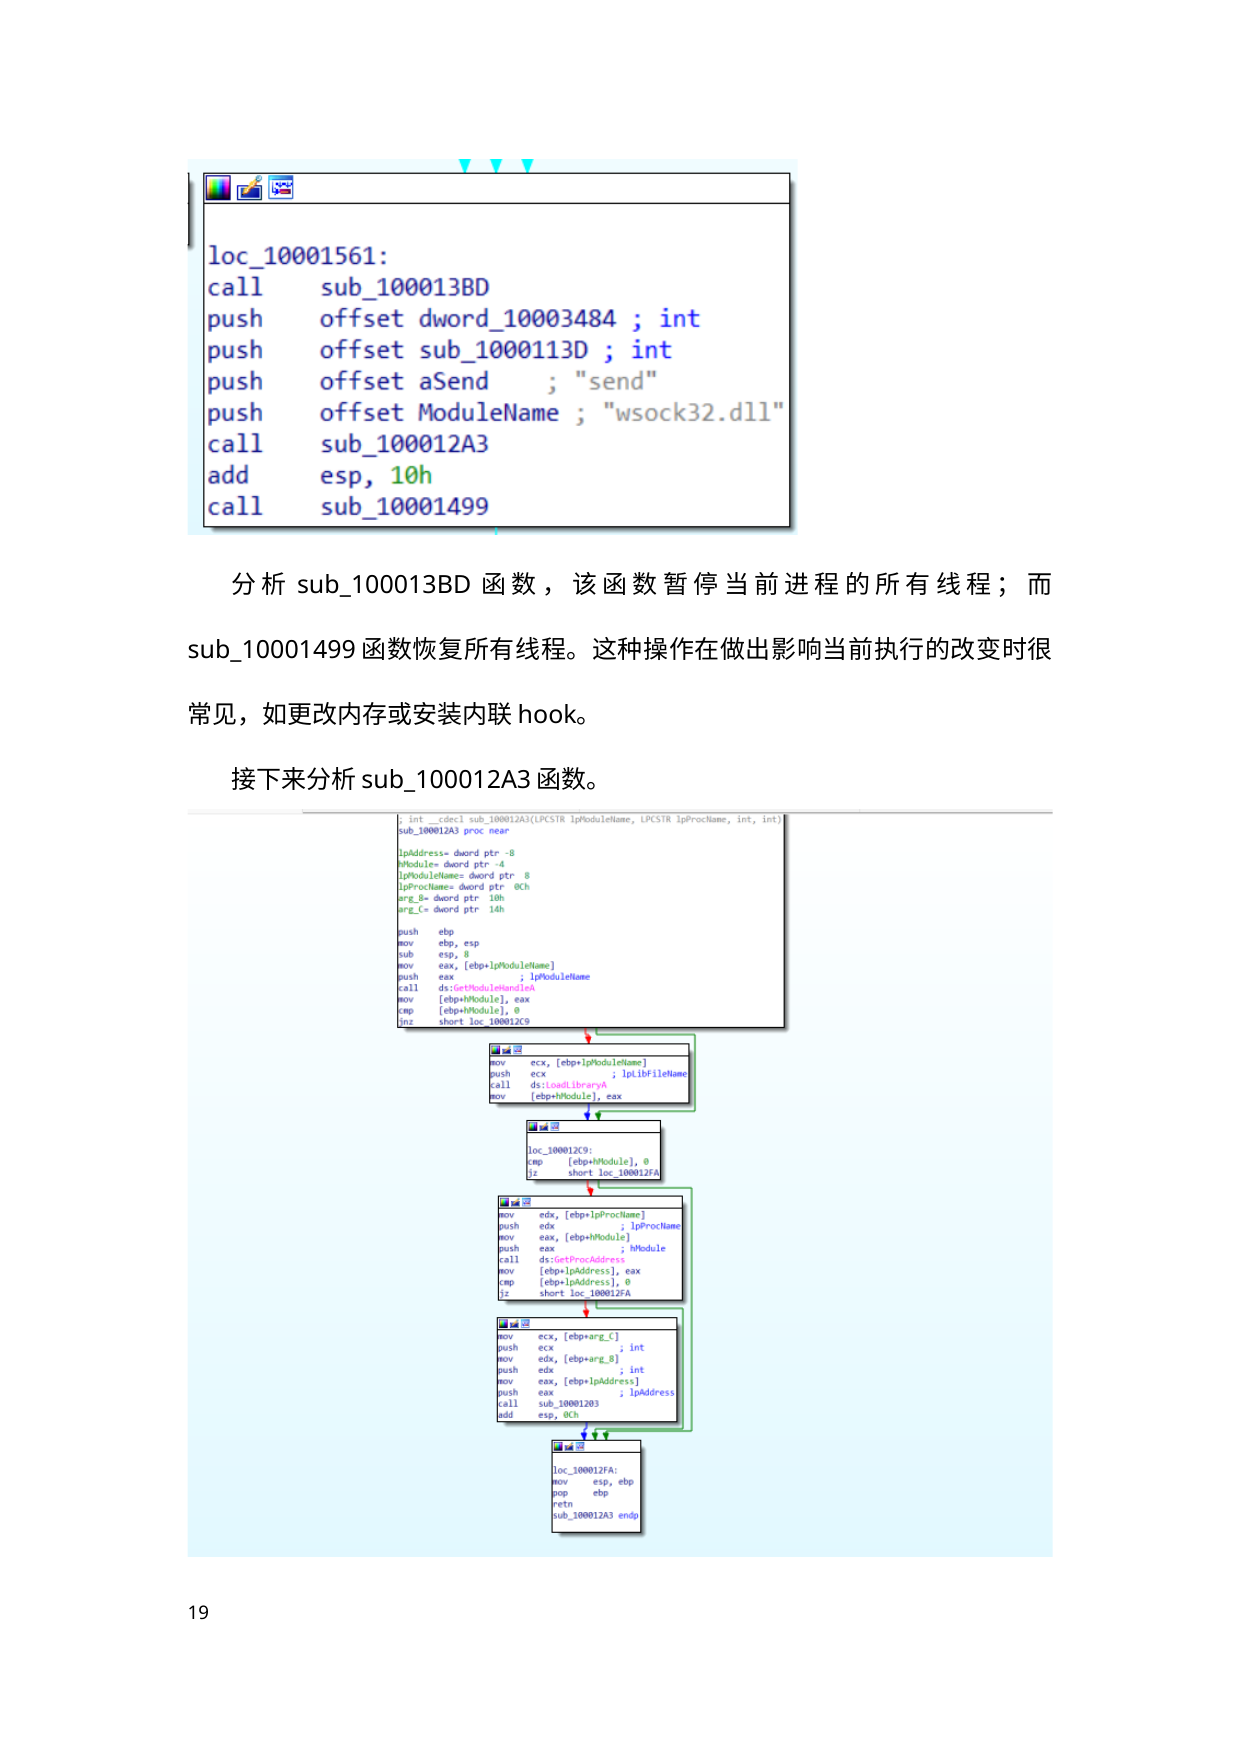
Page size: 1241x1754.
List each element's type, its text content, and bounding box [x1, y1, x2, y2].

text 接下来分析sub_100012A3函数。 [187, 745, 1053, 809]
text 分析sub_100013BD函数，该函数暂停当前进程的所有线程；而sub_10001499函数恢复所有线程。这种操作在做出影响当前执行的改变时很常见，如更改内存或安装内联hook。 [187, 550, 1053, 745]
picture [187, 159, 798, 535]
picture [187, 809, 1053, 1557]
